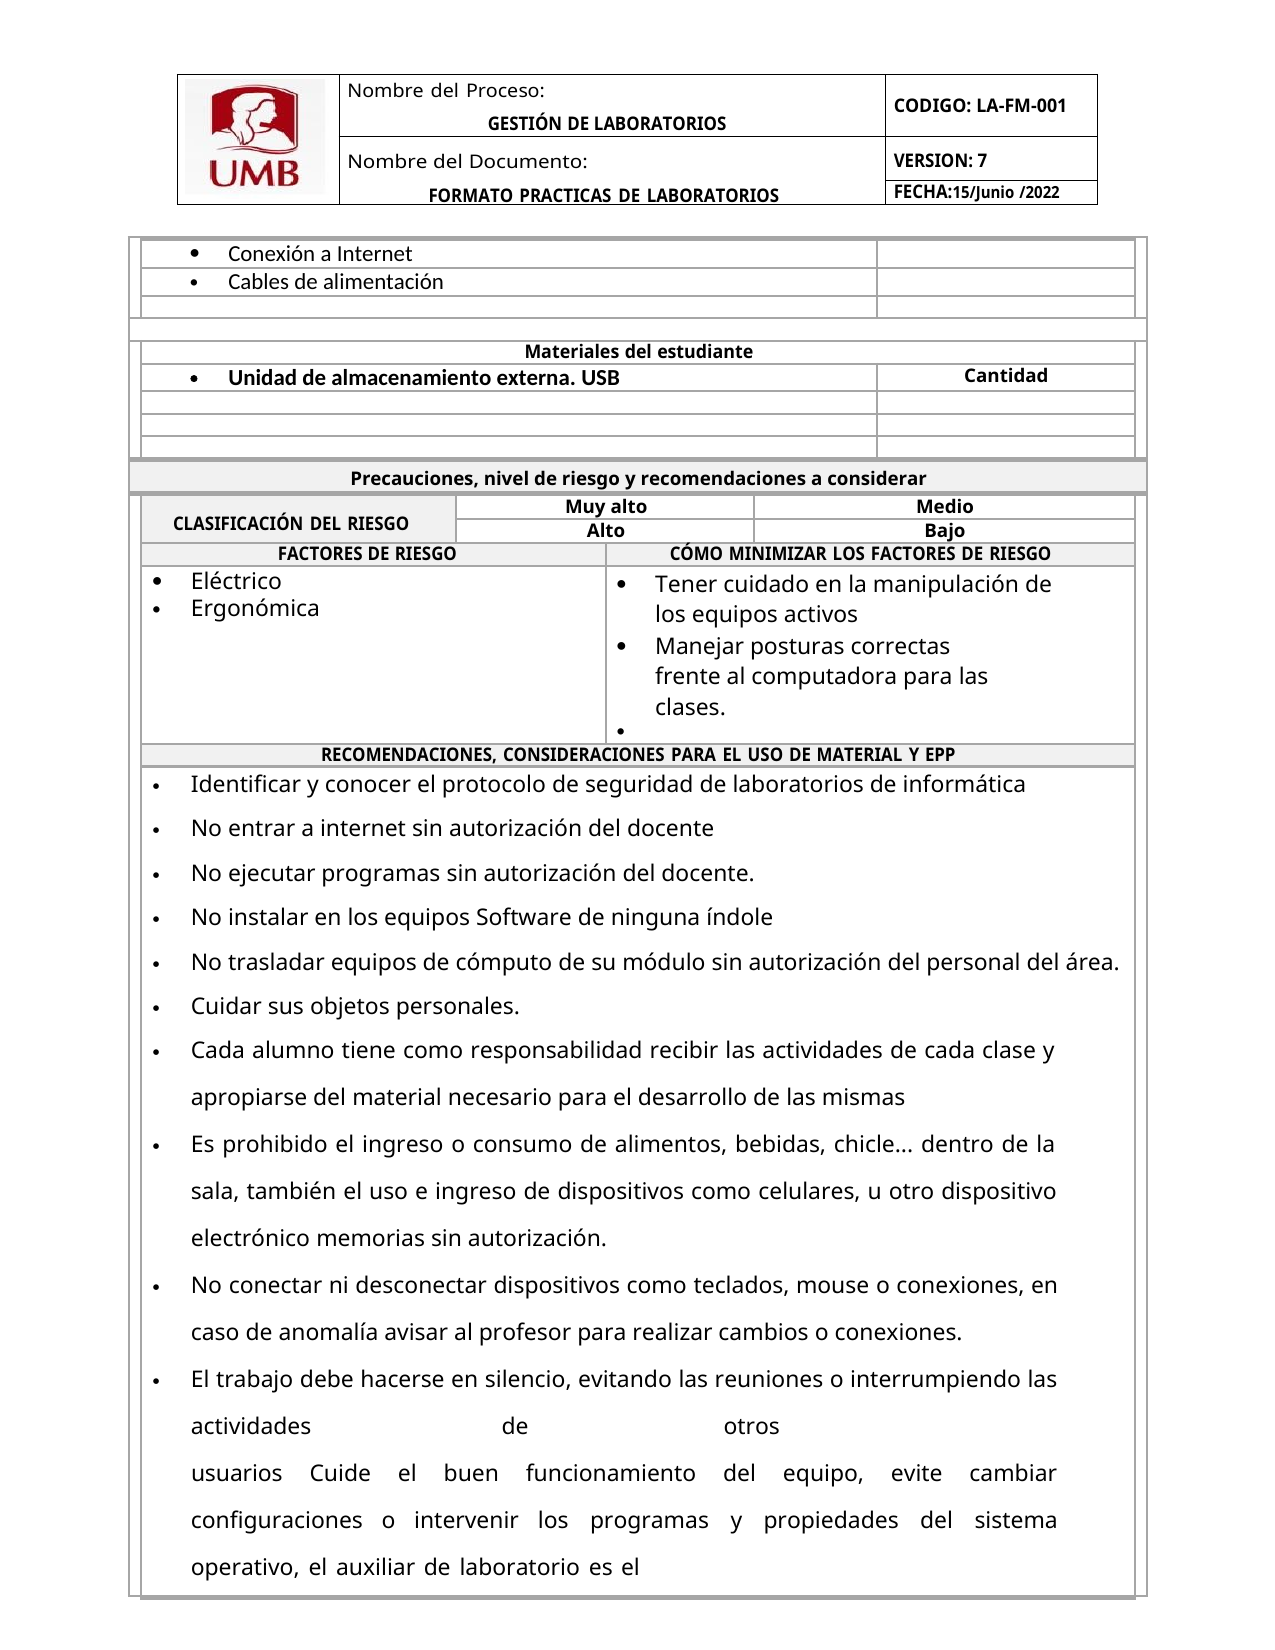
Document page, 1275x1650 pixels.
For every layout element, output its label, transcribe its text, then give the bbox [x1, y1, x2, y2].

table_cell Alto [457, 520, 753, 542]
table_cell CÓMO MINIMIZAR LOS FACTORES DE RIESGO [607, 544, 1134, 565]
table_cell [142, 437, 876, 457]
picture [185, 79, 329, 199]
table_cell [142, 297, 876, 317]
table_header Conexión a Internet [142, 241, 876, 267]
table_header [130, 238, 140, 317]
table_cell Unidad de almacenamiento externa. USB [142, 365, 876, 390]
table_cell [130, 496, 140, 1595]
table_cell Cables de alimentación [142, 269, 876, 295]
table_cell [142, 415, 876, 435]
table_cell Medio [755, 496, 1134, 517]
table_cell [1136, 342, 1146, 457]
table_cell Eléctrico Ergonómica [142, 567, 605, 742]
table_cell Bajo [755, 520, 1134, 542]
table_cell [878, 297, 1134, 317]
table_cell Materiales del estudiante [142, 342, 1134, 363]
table_cell RECOMENDACIONES, CONSIDERACIONES PARA EL USO DE MATERIAL Y EPP [142, 745, 1134, 765]
table_header [1136, 238, 1146, 317]
table_cell FACTORES DE RIESGO [142, 544, 605, 565]
table_header [878, 241, 1134, 267]
table_cell [878, 392, 1134, 413]
table_cell CLASIFICACIÓN DEL RIESGO [142, 496, 455, 542]
table_cell Muy alto [457, 496, 753, 517]
table_cell Cantidad [878, 365, 1134, 390]
table_cell [142, 392, 876, 413]
table_cell [130, 342, 140, 457]
table_cell Tener cuidado en la manipulación de los equipos activos Manejar posturas correctas frente al computadora para las clases.  [607, 567, 1134, 742]
table_cell [878, 269, 1134, 295]
table_cell [878, 415, 1134, 435]
table_cell [130, 319, 1146, 340]
table_cell [1136, 496, 1146, 1595]
table_cell Precauciones, nivel de riesgo y recomendaciones a considerar [130, 462, 1146, 491]
table_cell [878, 437, 1134, 457]
